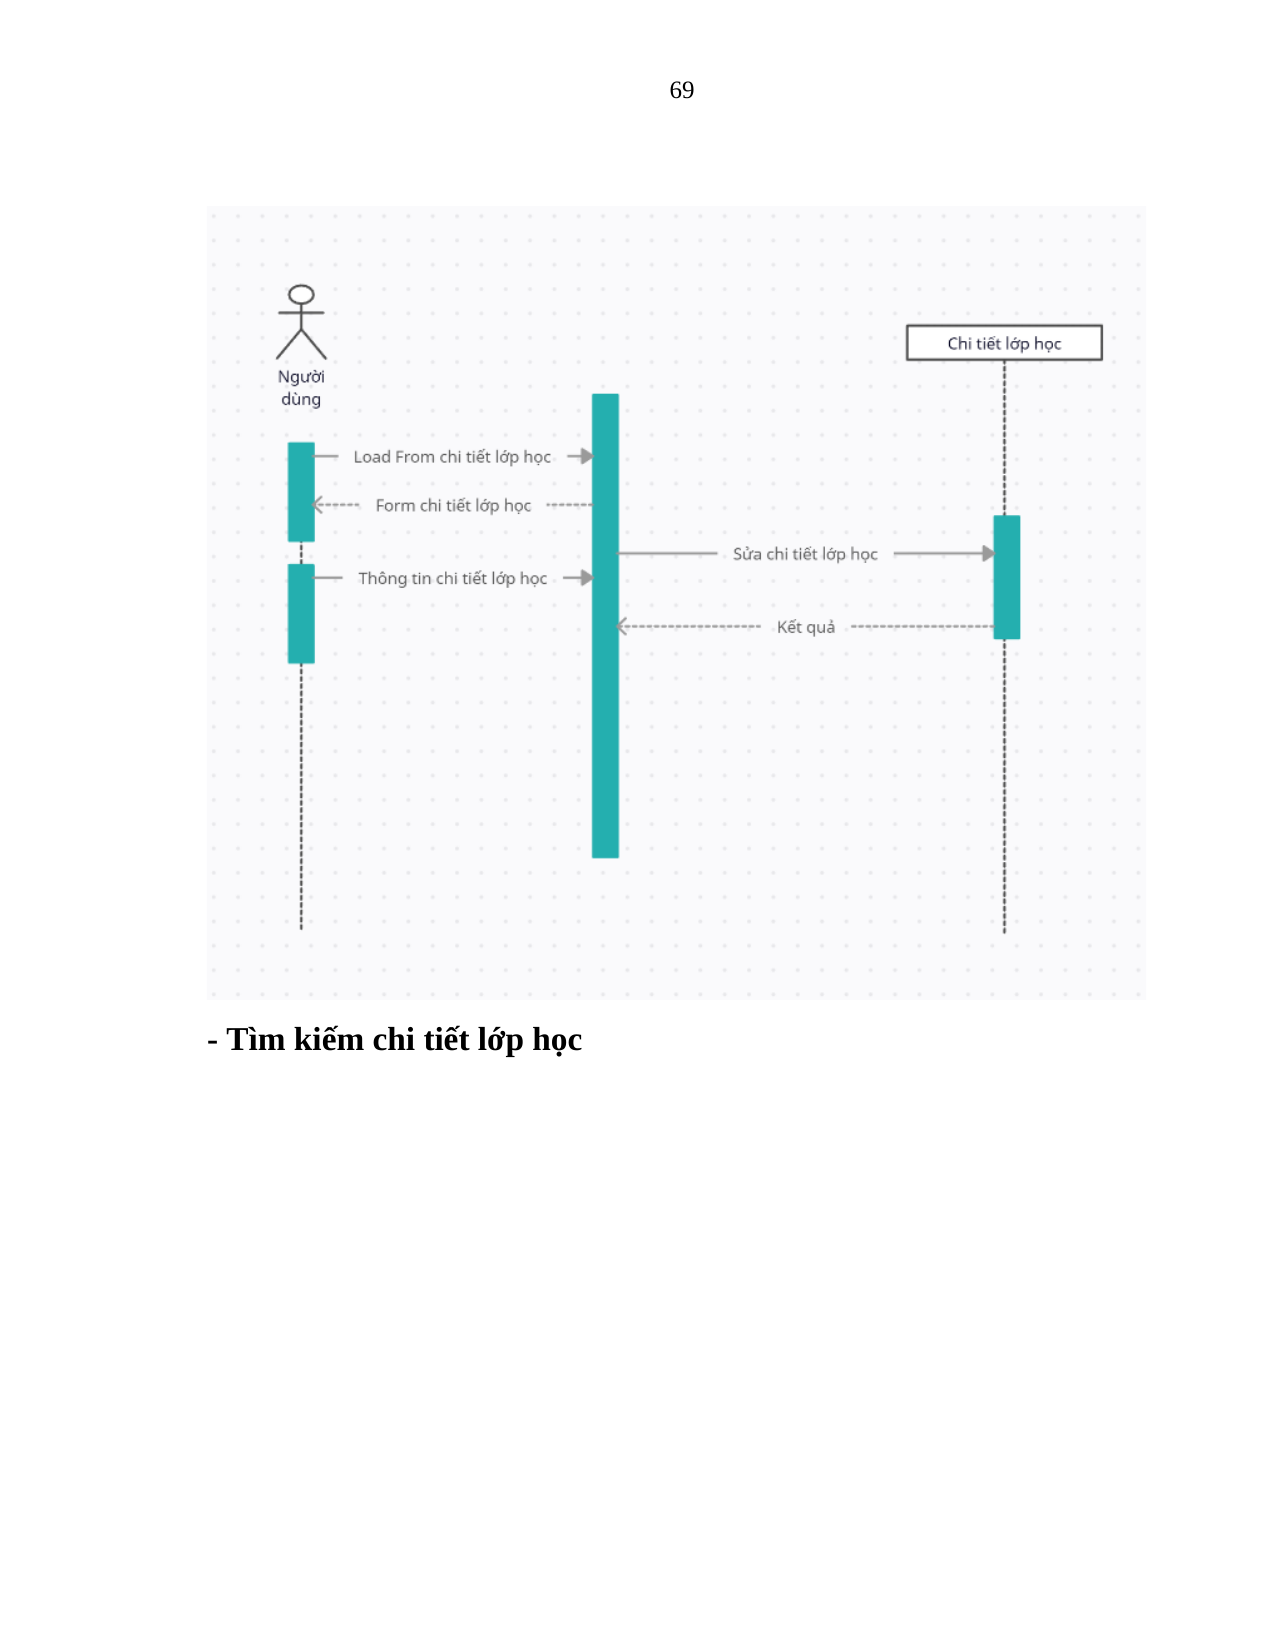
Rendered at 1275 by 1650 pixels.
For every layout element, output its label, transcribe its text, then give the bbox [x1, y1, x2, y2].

picture [206, 206, 1147, 1000]
text - Tìm kiếm chi tiết lớp học [207, 1019, 1157, 1057]
